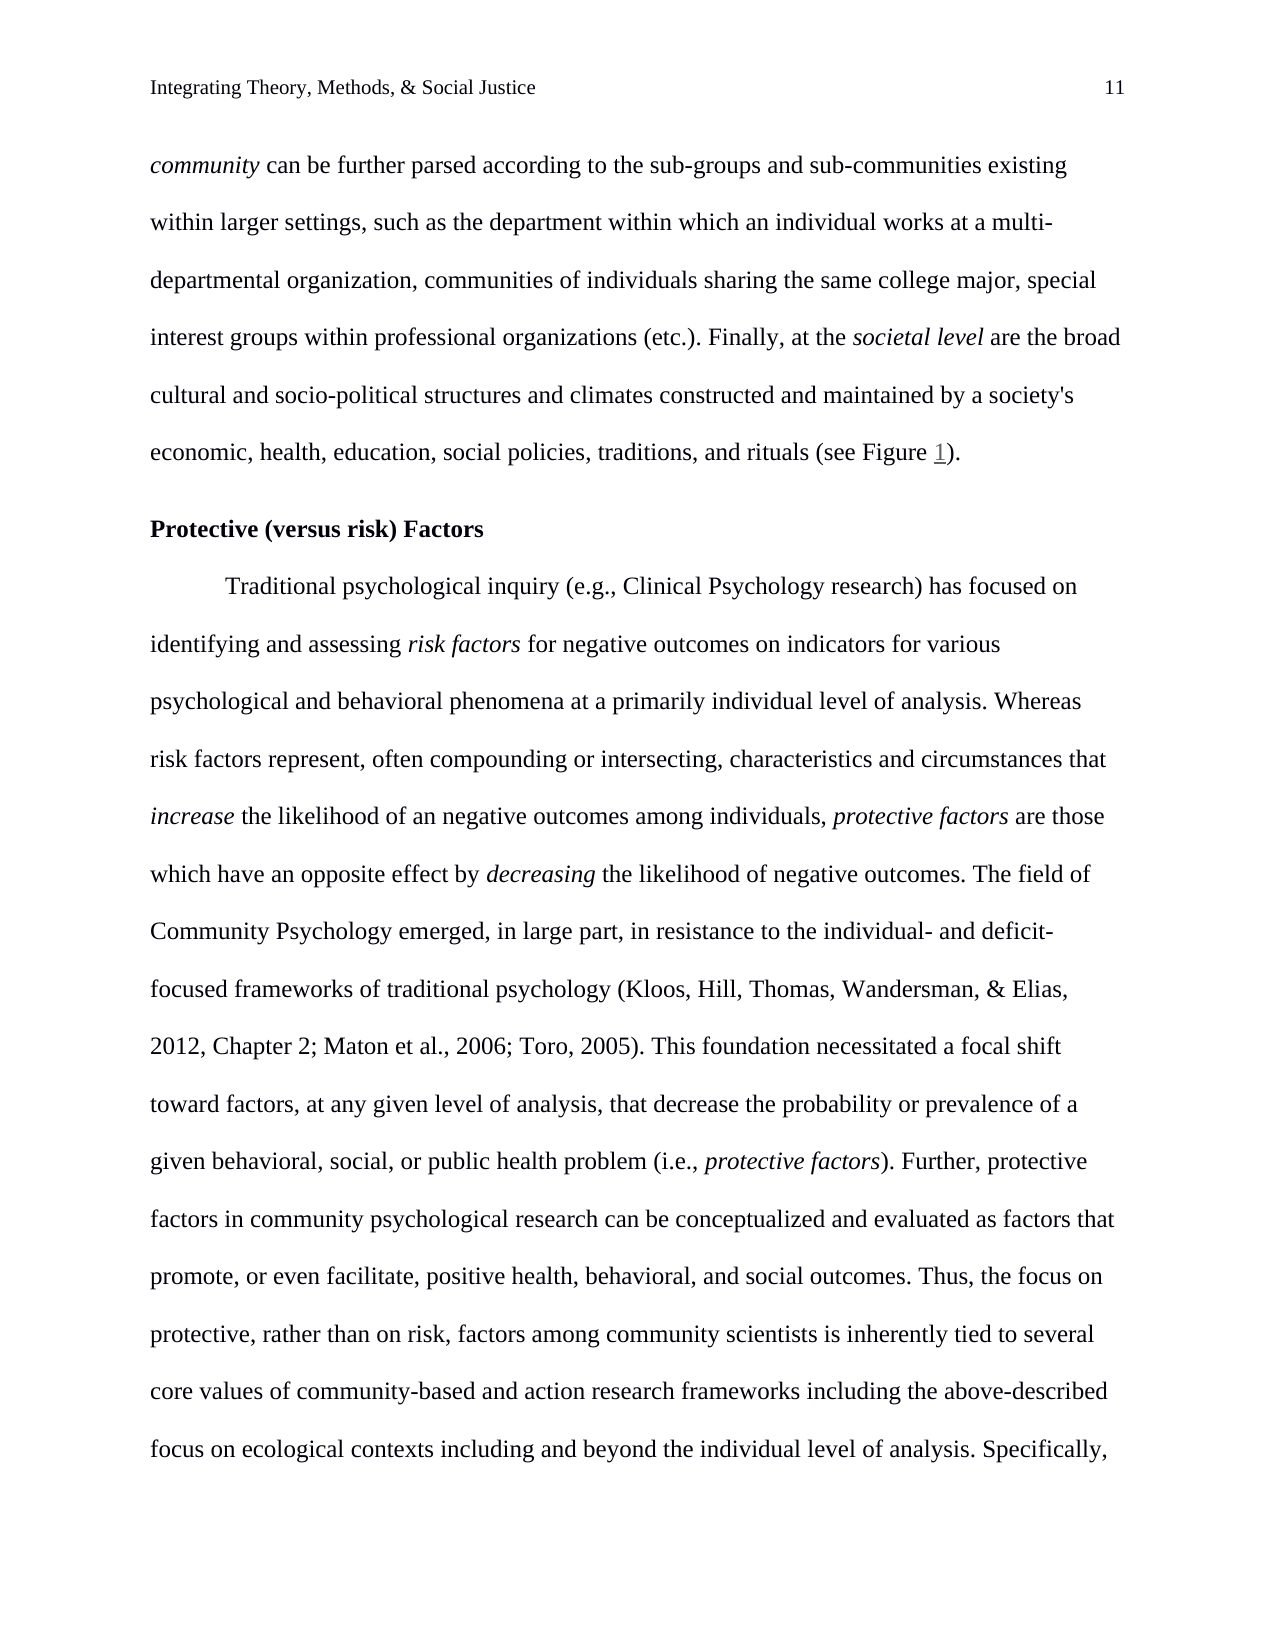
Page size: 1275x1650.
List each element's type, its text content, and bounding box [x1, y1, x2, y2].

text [150, 150, 1125, 466]
subtitle Protective (versus risk) Factors [150, 514, 1125, 542]
